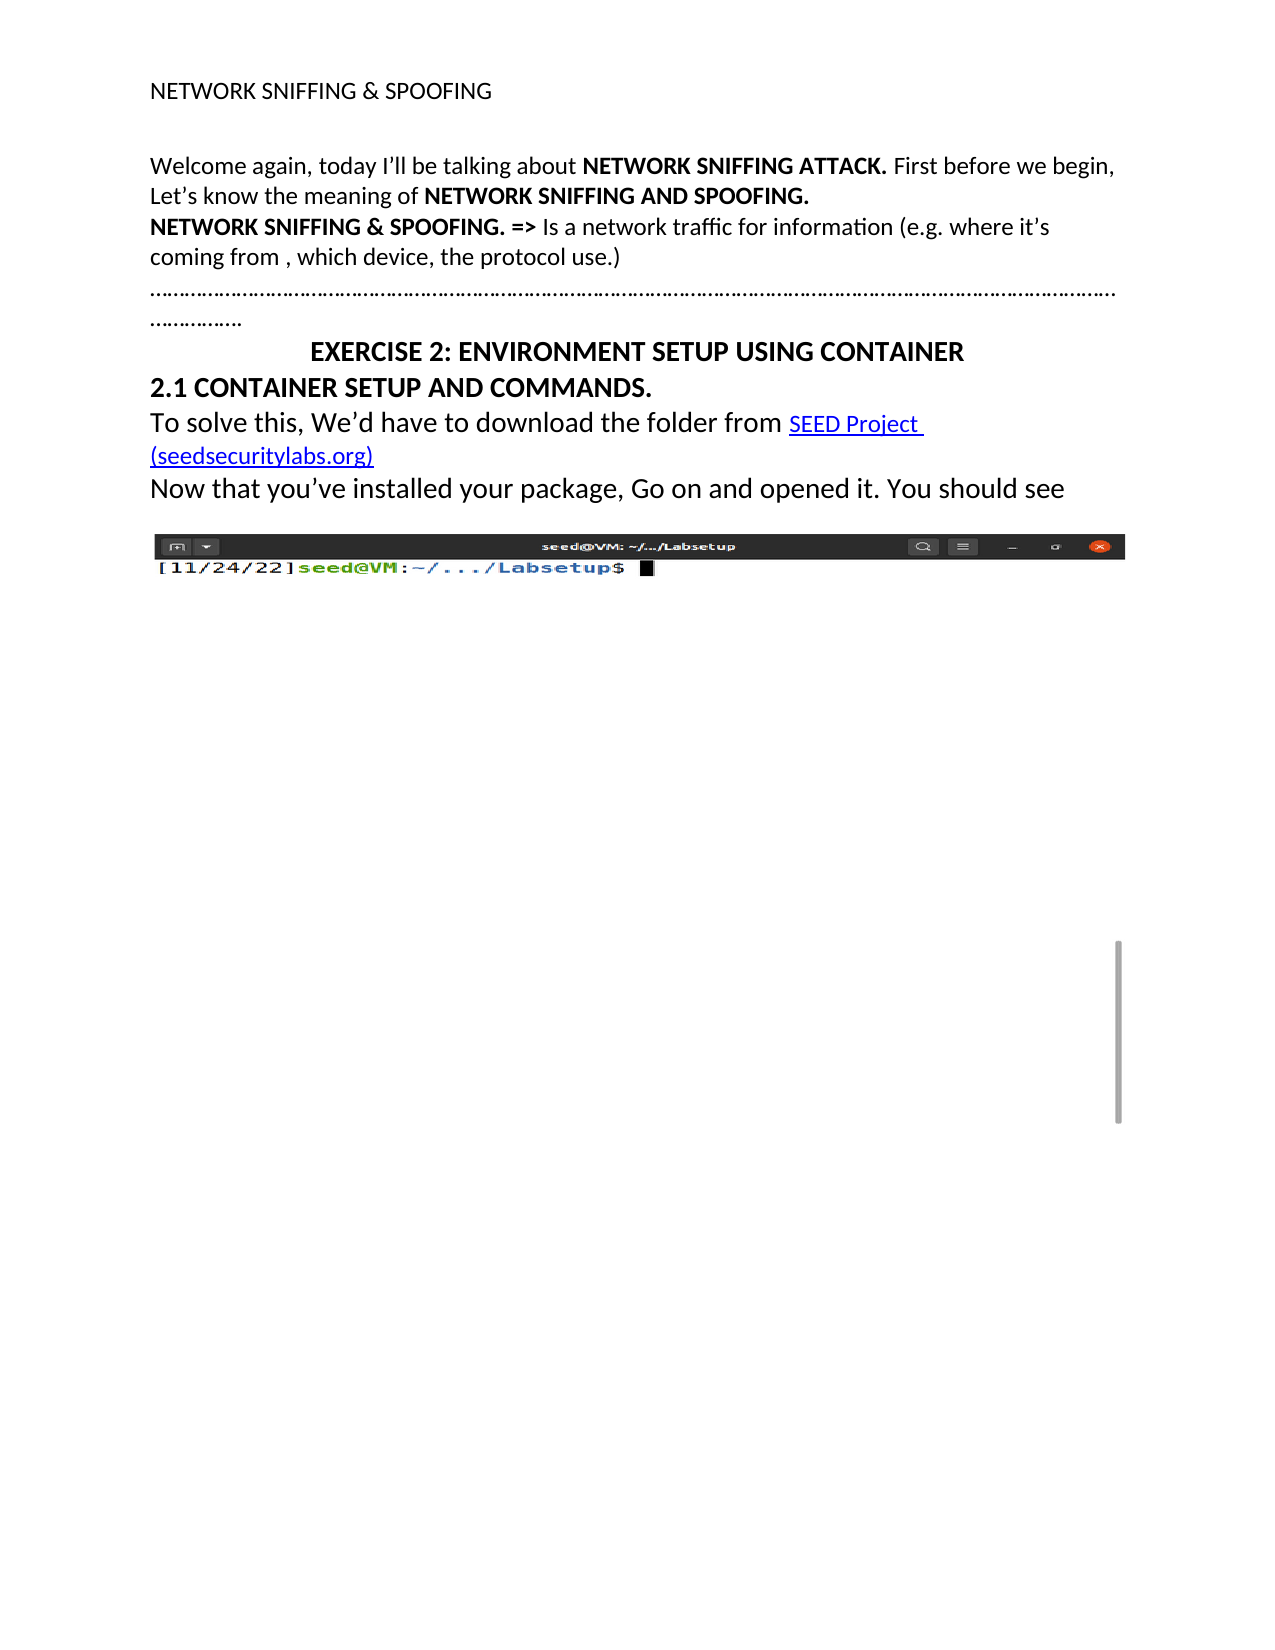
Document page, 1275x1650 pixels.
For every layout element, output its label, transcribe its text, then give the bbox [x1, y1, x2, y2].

text Welcome again, today I’ll be talking about NETWORK SNIFFING ATTACK. First before we begin, Let’s know the meaning of NETWORK SNIFFING AND SPOOFING. [150, 150, 1125, 211]
picture [154, 534, 1125, 1125]
text NETWORK SNIFFING & SPOOFING. => Is a network traffic for information (e.g. where it’s coming from , which device, the protocol use.) [150, 211, 1125, 272]
text …………………………………………………………………………………………………………………………………………………………………. [150, 272, 1125, 333]
text Now that you’ve installed your package, Go on and opened it. You should see [150, 471, 1125, 506]
text 2.1 CONTAINER SETUP AND COMMANDS. [150, 369, 1125, 404]
text To solve this, We’d have to download the folder from SEED Project (seedsecuritylabs.org) [150, 404, 1125, 471]
text EXERCISE 2: ENVIRONMENT SETUP USING CONTAINER [150, 333, 1125, 369]
